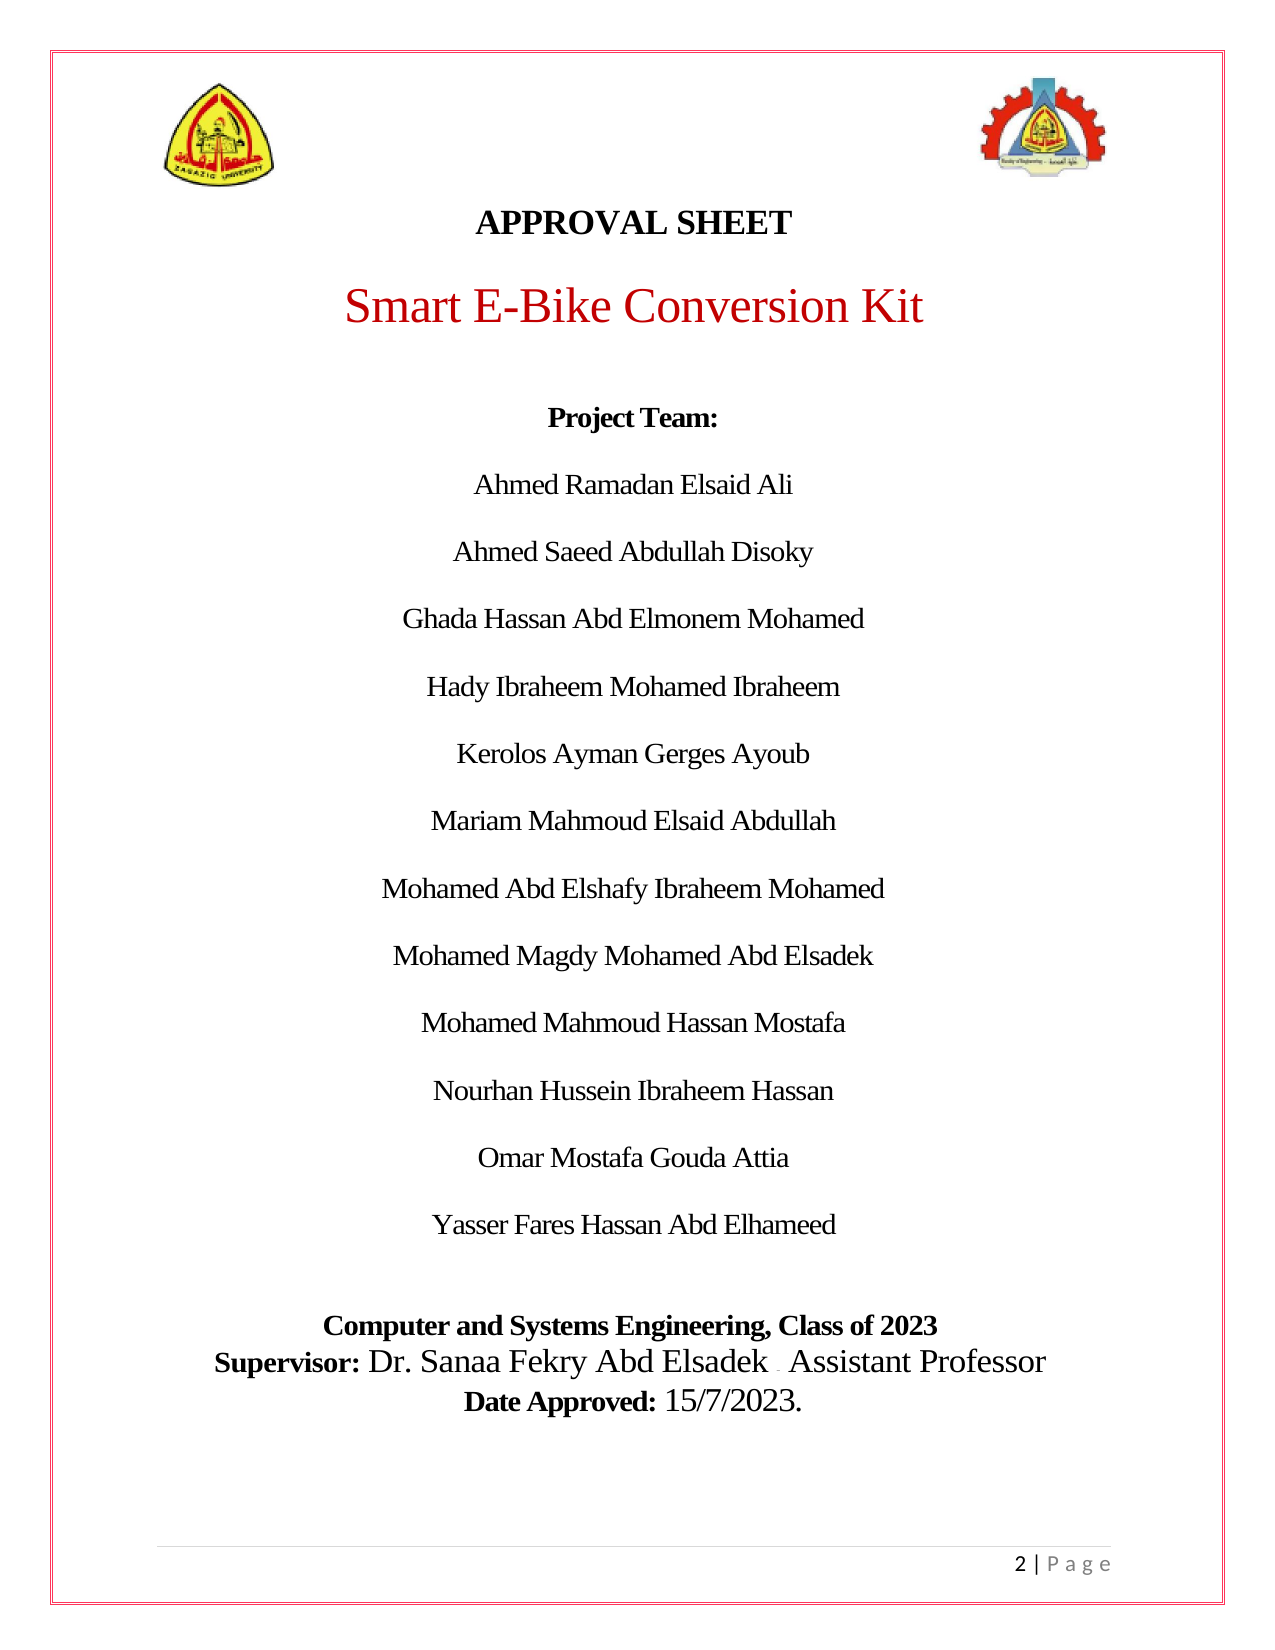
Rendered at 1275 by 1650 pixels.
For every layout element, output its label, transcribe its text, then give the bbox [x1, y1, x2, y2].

text Omar Mostafa Gouda Attia [157, 1140, 1111, 1173]
text Ahmed Saeed Abdullah Disoky [157, 534, 1111, 568]
text APPROVAL SHEET [157, 114, 1111, 242]
text Mohamed Abd Elshafy Ibraheem Mohamed [157, 871, 1111, 904]
text Nourhan Hussein Ibraheem Hassan [157, 1073, 1111, 1106]
text Mohamed Magdy Mohamed Abd Elsadek [157, 938, 1111, 972]
picture [160, 76, 1108, 190]
text Mariam Mahmoud Elsaid Abdullah [157, 803, 1111, 837]
text Mohamed Mahmoud Hassan Mostafa [157, 1005, 1111, 1039]
text Smart E-Bike Conversion Kit [157, 283, 1111, 332]
text Yasser Fares Hassan Abd Elhameed Computer and Systems Engineering, Class of 2023 Supervisor: Dr. Sanaa Fekry Abd Elsadek – Assistant Professor Date Approved: 15/7/2023. [157, 1207, 1111, 1418]
text Project Team: [157, 400, 1111, 433]
text Hady Ibraheem Mohamed Ibraheem [157, 669, 1111, 702]
text Ahmed Ramadan Elsaid Ali [157, 467, 1111, 501]
text Kerolos Ayman Gerges Ayoub [157, 736, 1111, 770]
text Ghada Hassan Abd Elmonem Mohamed [157, 602, 1111, 635]
